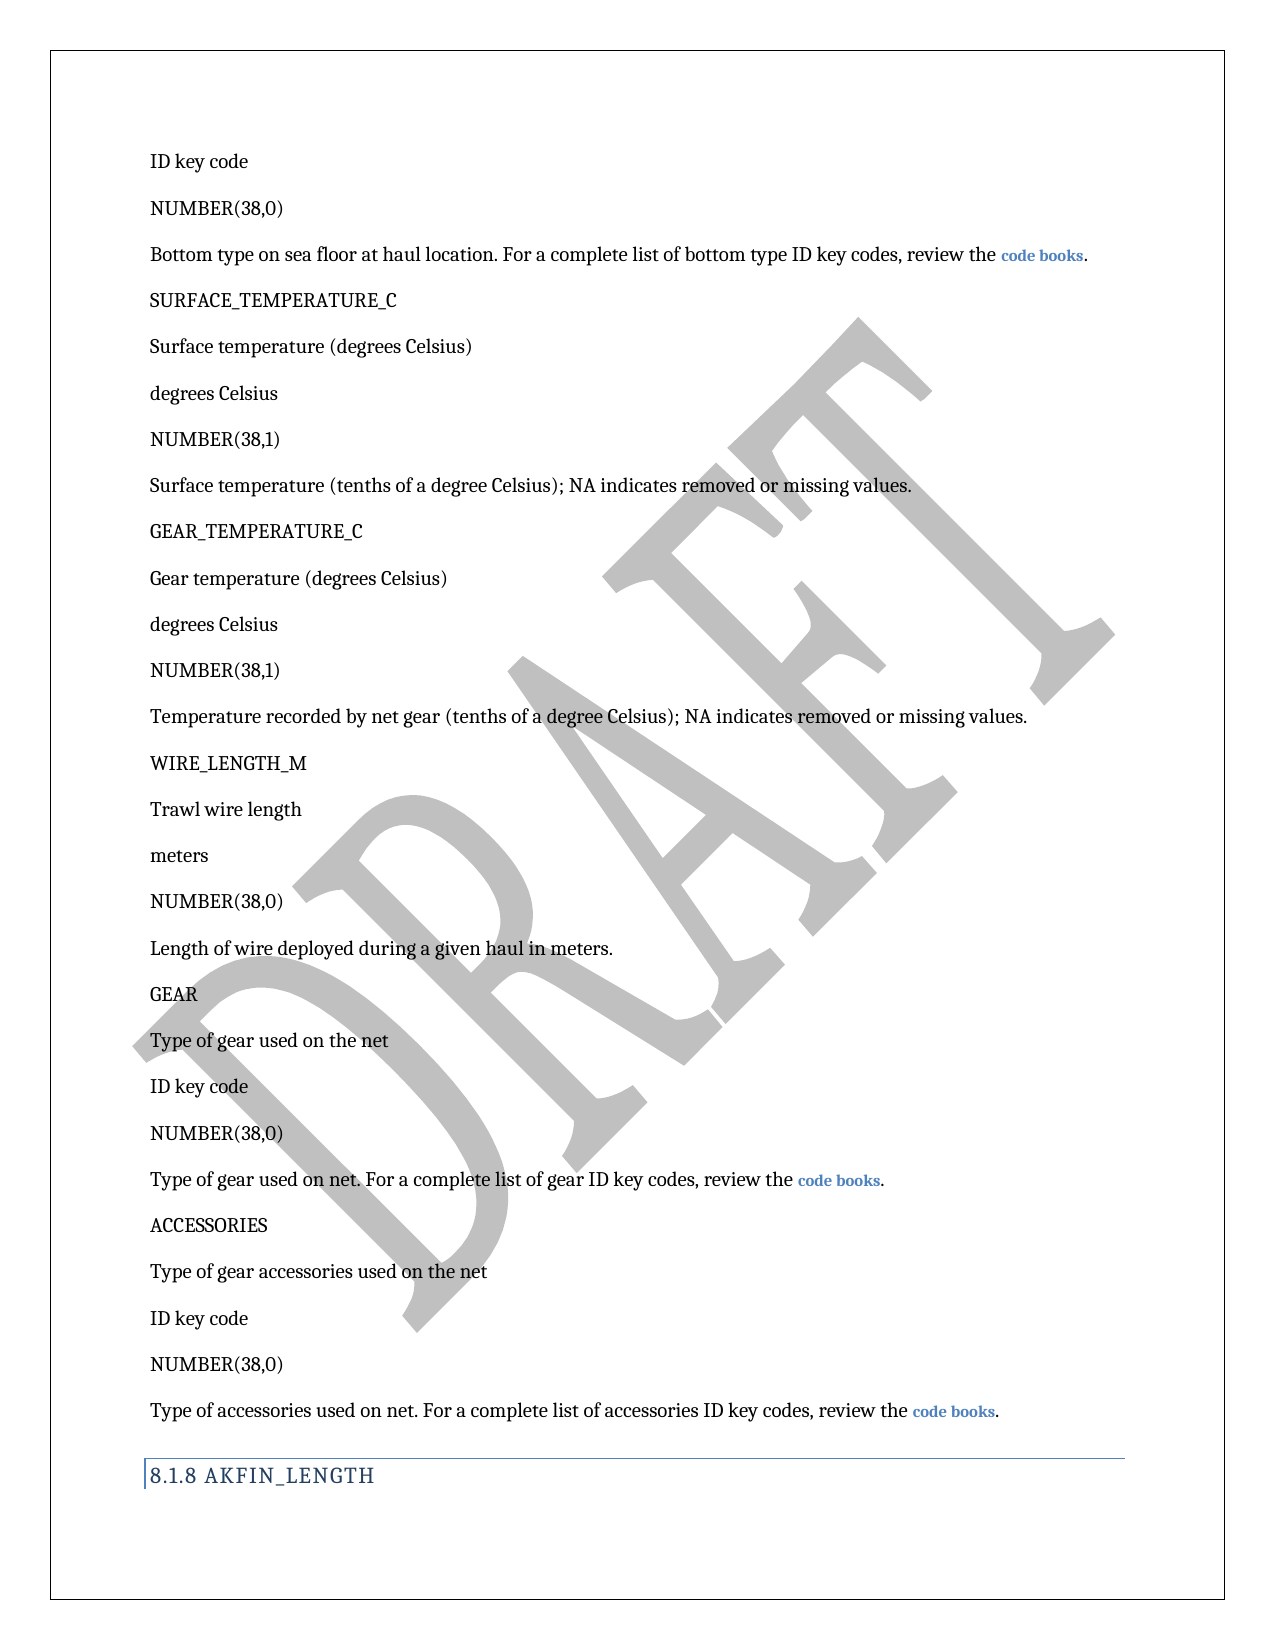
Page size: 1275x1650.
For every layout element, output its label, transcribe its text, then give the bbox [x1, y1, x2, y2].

text NUMBER(38,1) [150, 659, 1125, 683]
text degrees Celsius [150, 612, 1125, 636]
text Temperature recorded by net gear (tenths of a degree Celsius); NA indicates removed or missing values. [150, 705, 1125, 729]
text Surface temperature (degrees Celsius) [150, 335, 1125, 359]
text Type of gear used on the net [150, 1029, 1125, 1053]
text NUMBER(38,0) [150, 1121, 1125, 1145]
text SURFACE_TEMPERATURE_C [150, 289, 1125, 313]
text NUMBER(38,0) [150, 1352, 1125, 1376]
text Type of accessories used on net. For a complete list of accessories ID key codes, review the code books. [150, 1399, 1125, 1423]
text ACCESSORIES [150, 1214, 1125, 1238]
subtitle 8.1.8 AKFIN_LENGTH [146, 1459, 1125, 1489]
text NUMBER(38,0) [150, 890, 1125, 914]
text Type of gear used on net. For a complete list of gear ID key codes, review the code books. [150, 1167, 1125, 1191]
text meters [150, 844, 1125, 868]
text NUMBER(38,1) [150, 427, 1125, 451]
text Surface temperature (tenths of a degree Celsius); NA indicates removed or missing values. [150, 474, 1125, 498]
text GEAR_TEMPERATURE_C [150, 520, 1125, 544]
text ID key code [150, 150, 1125, 174]
text degrees Celsius [150, 381, 1125, 405]
text Length of wire deployed during a given haul in meters. [150, 936, 1125, 960]
text Type of gear accessories used on the net [150, 1260, 1125, 1284]
text ID key code [150, 1306, 1125, 1330]
text WIRE_LENGTH_M [150, 751, 1125, 775]
text Bottom type on sea floor at haul location. For a complete list of bottom type ID key codes, review the code books. [150, 242, 1125, 266]
text Gear temperature (degrees Celsius) [150, 566, 1125, 590]
text GEAR [150, 982, 1125, 1006]
text Trawl wire length [150, 797, 1125, 821]
text NUMBER(38,0) [150, 196, 1125, 220]
text ID key code [150, 1075, 1125, 1099]
